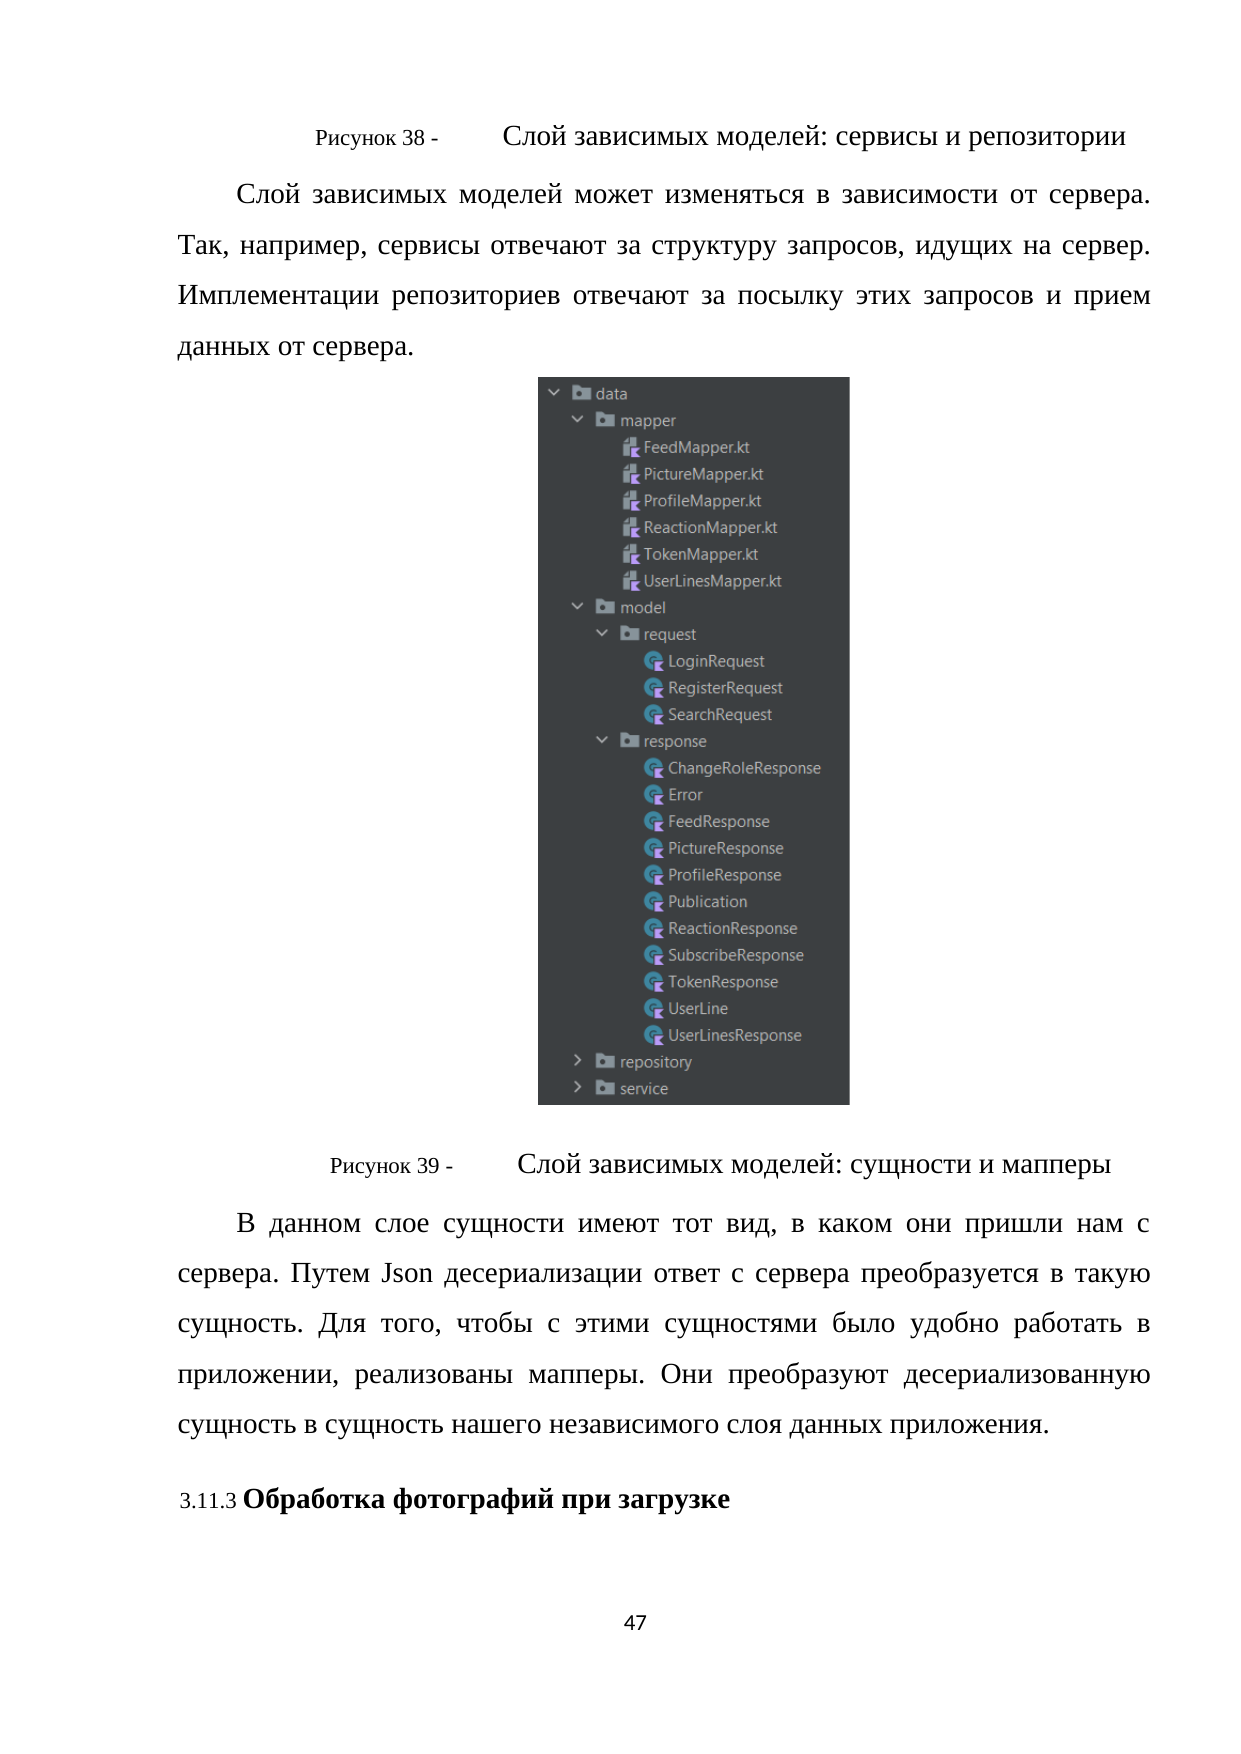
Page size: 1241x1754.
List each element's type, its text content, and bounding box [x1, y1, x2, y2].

text Слой зависимых моделей может изменяться в зависимости от сервера. Так, например, сервисы отвечают за структуру запросов, идущих на сервер. Имплементации репозиториев отвечают за посылку этих запросов и прием данных от сервера. [177, 177, 1152, 361]
text Слой зависимых моделей: сервисы и репозитории [290, 118, 1152, 152]
text Слой зависимых моделей: сущности и мапперы [290, 1146, 1152, 1180]
text В данном слое сущности имеют тот вид, в каком они пришли нам с сервера. Путем Json десериализации ответ с сервера преобразуется в такую сущность. Для того, чтобы с этими сущностями было удобно работать в приложении, реализованы мапперы. Они преобразуют десериализованную сущность в сущность нашего независимого слоя данных приложения. [177, 1205, 1152, 1439]
picture [538, 377, 850, 1105]
text Обработка фотографий при загрузке [179, 1481, 1152, 1515]
